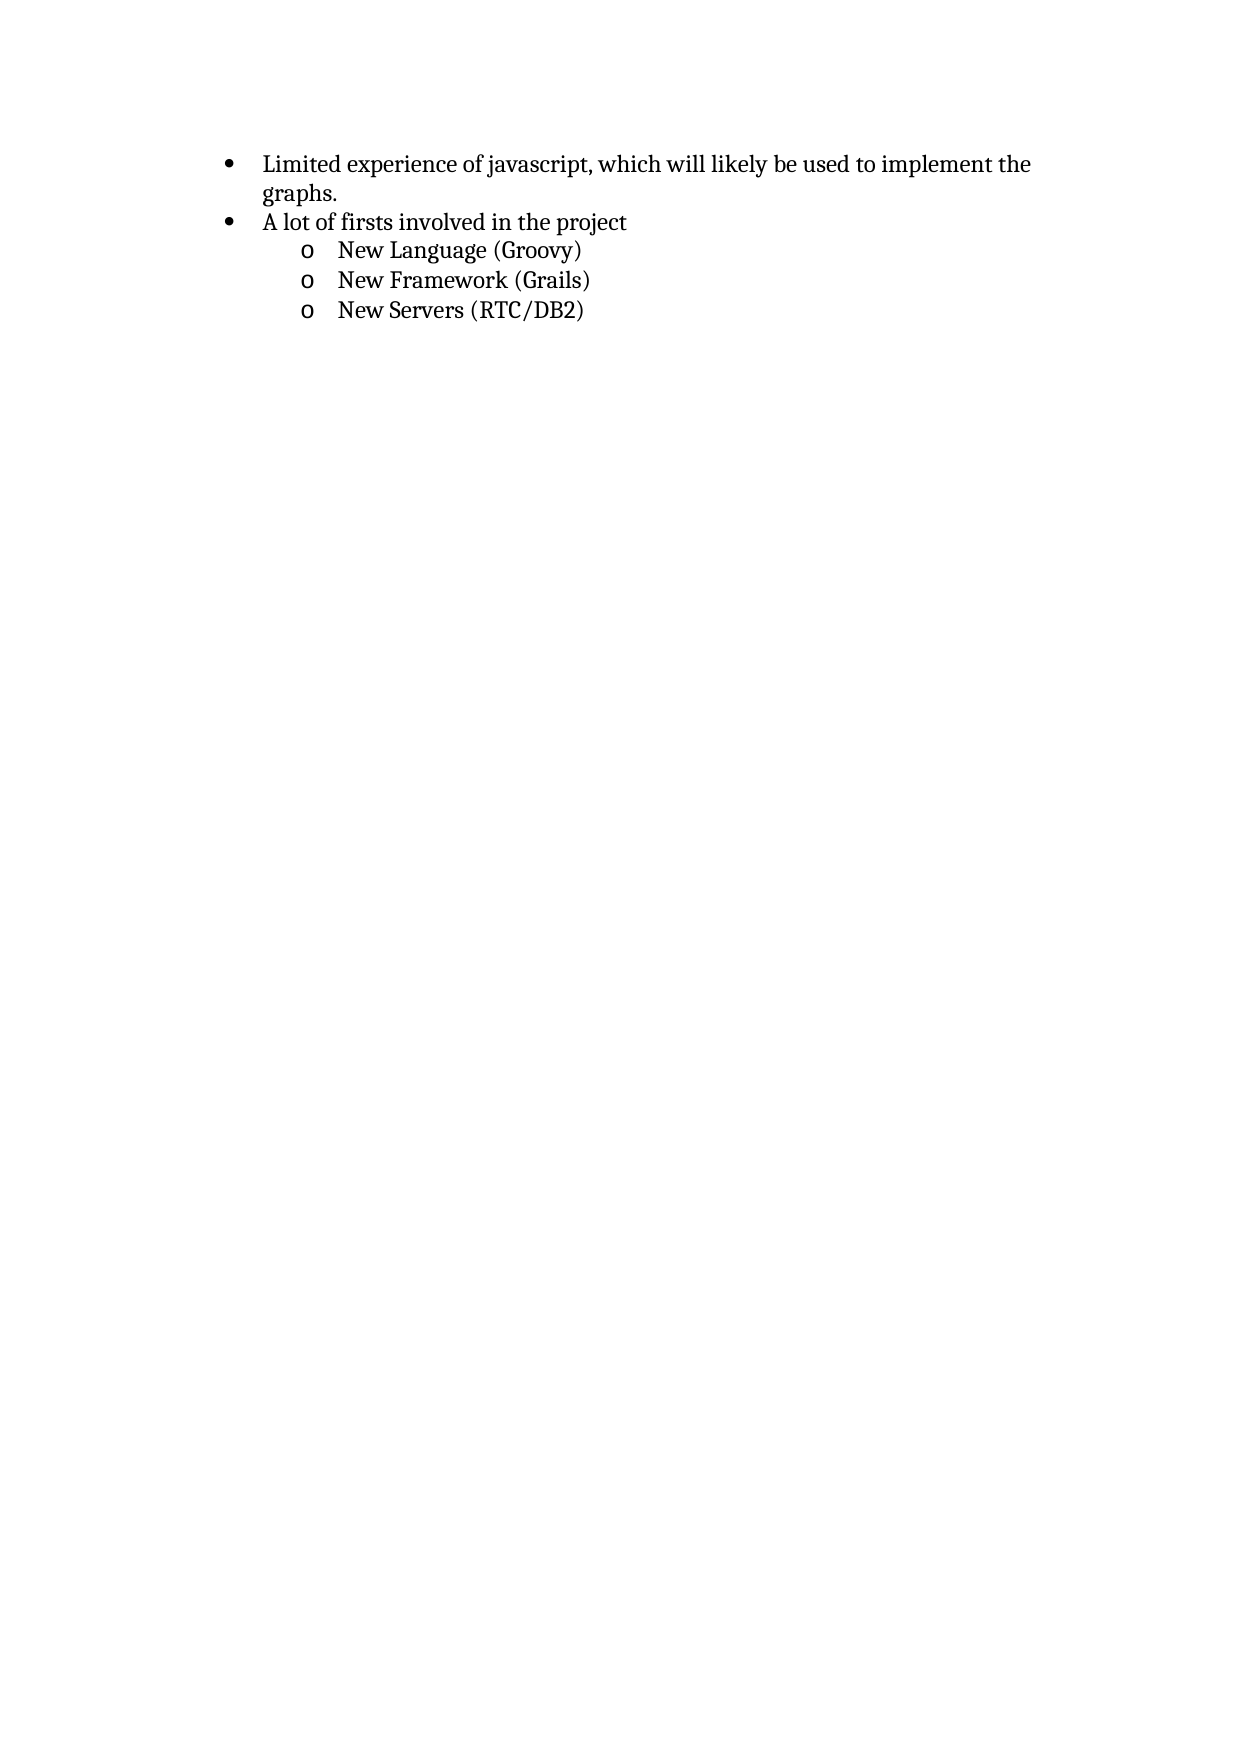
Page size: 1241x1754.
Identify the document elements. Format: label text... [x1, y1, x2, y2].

list New Language (Groovy) [300, 236, 1053, 266]
list Limited experience of javascript, which will likely be used to implement the graphs. [225, 150, 1053, 207]
list A lot of firsts involved in the project [225, 207, 1053, 236]
list New Servers (RTC/DB2) [300, 296, 1053, 326]
list New Framework (Grails) [300, 266, 1053, 296]
